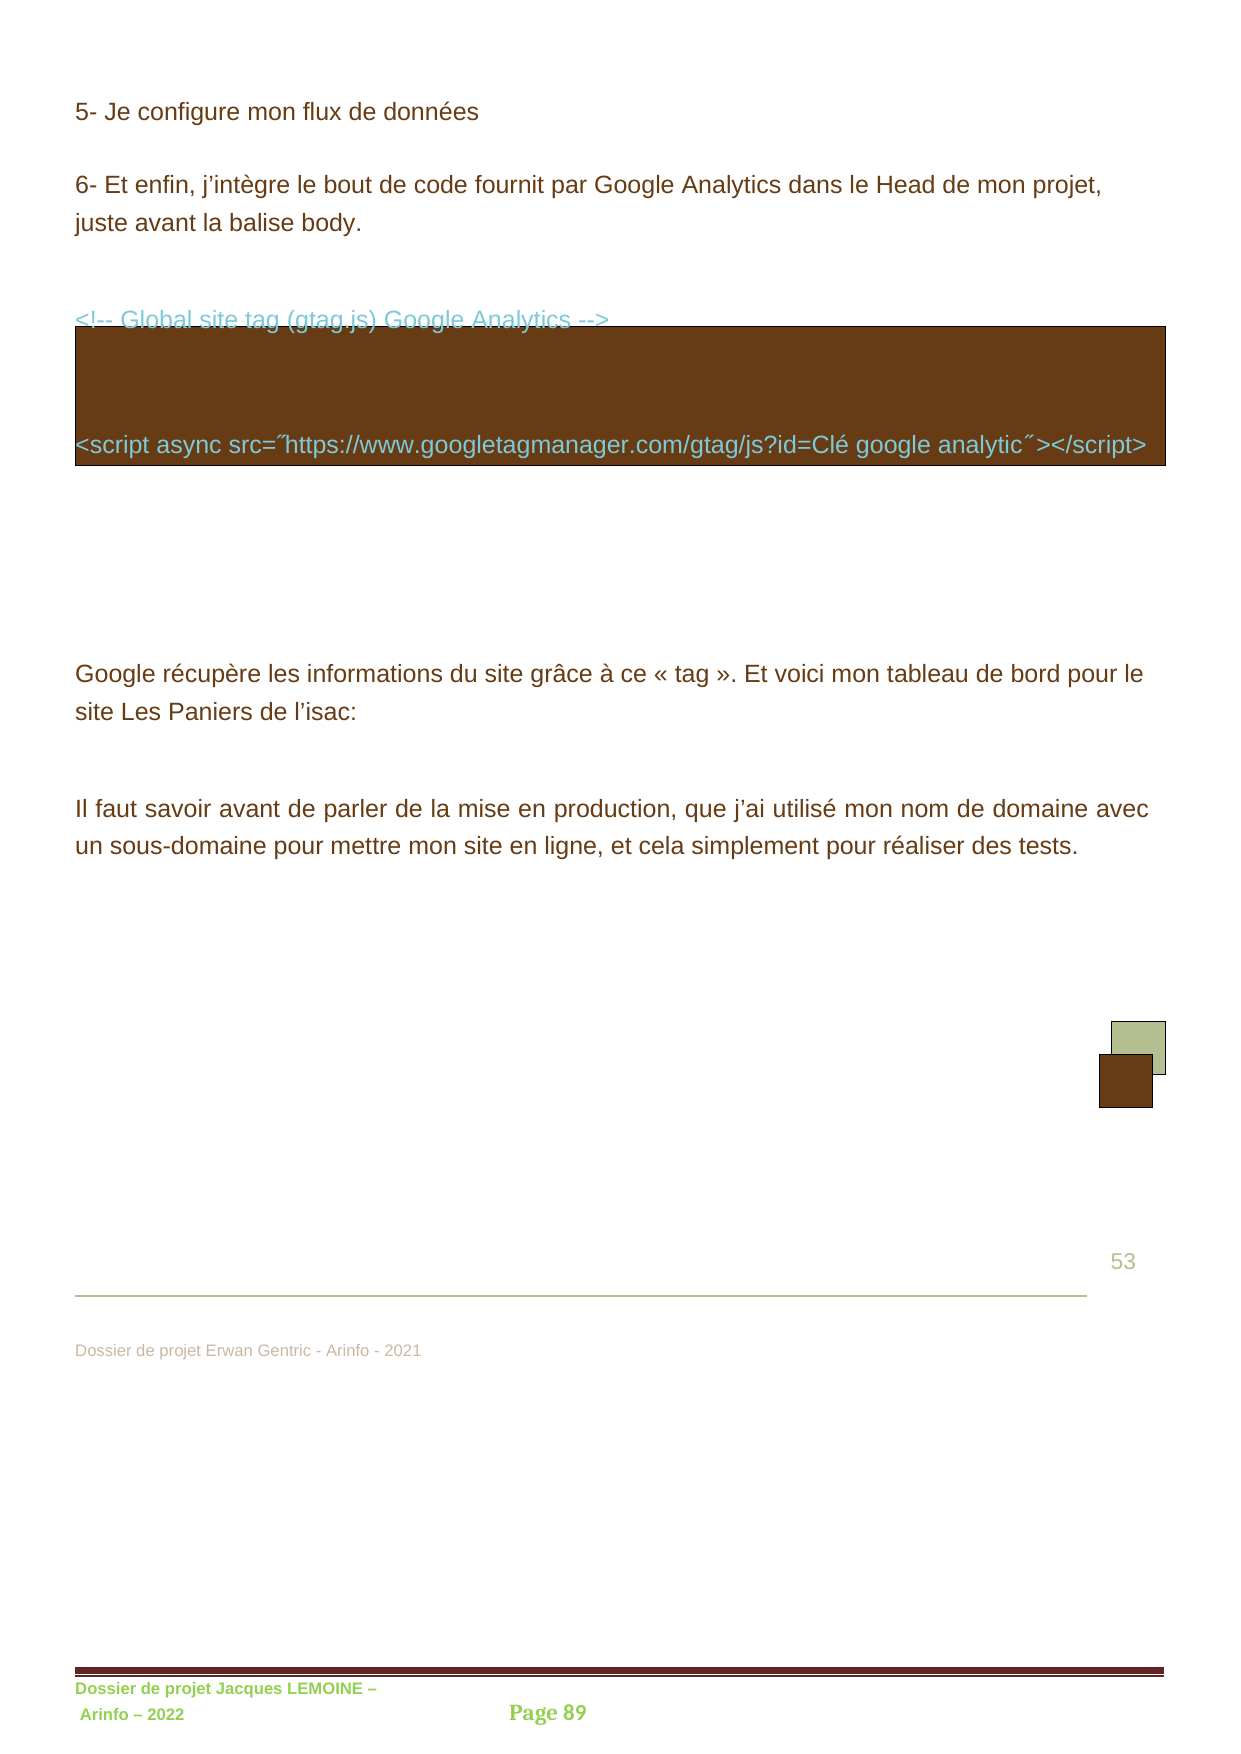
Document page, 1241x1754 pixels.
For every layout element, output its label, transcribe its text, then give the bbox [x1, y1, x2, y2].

text 5- Je configure mon flux de données [75, 97, 1164, 126]
text 53 [1110, 1248, 1164, 1274]
text Il faut savoir avant de parler de la mise en production, que j’ai utilisé mon nom de domaine avec un sous-domaine pour mettre mon site en ligne, et cela simplement pour réaliser des tests. [75, 794, 1152, 859]
text <script async src=˝https://www.googletagmanager.com/gtag/js?id=Clé google analytic ̋ ></script> [75, 430, 1148, 458]
text Dossier de projet Erwan Gentric - Arinfo - 2021 [75, 1341, 1164, 1360]
text 6- Et enfin, j’intègre le bout de code fournit par Google Analytics dans le Head de mon projet, juste avant la balise body. [75, 170, 1146, 237]
text Google récupère les informations du site grâce à ce « tag ». Et voici mon tableau de bord pour le site Les Paniers de l’isac: [75, 659, 1164, 726]
text <!-- Global site tag (gtag.js) Google Analytics --> [75, 305, 1164, 333]
